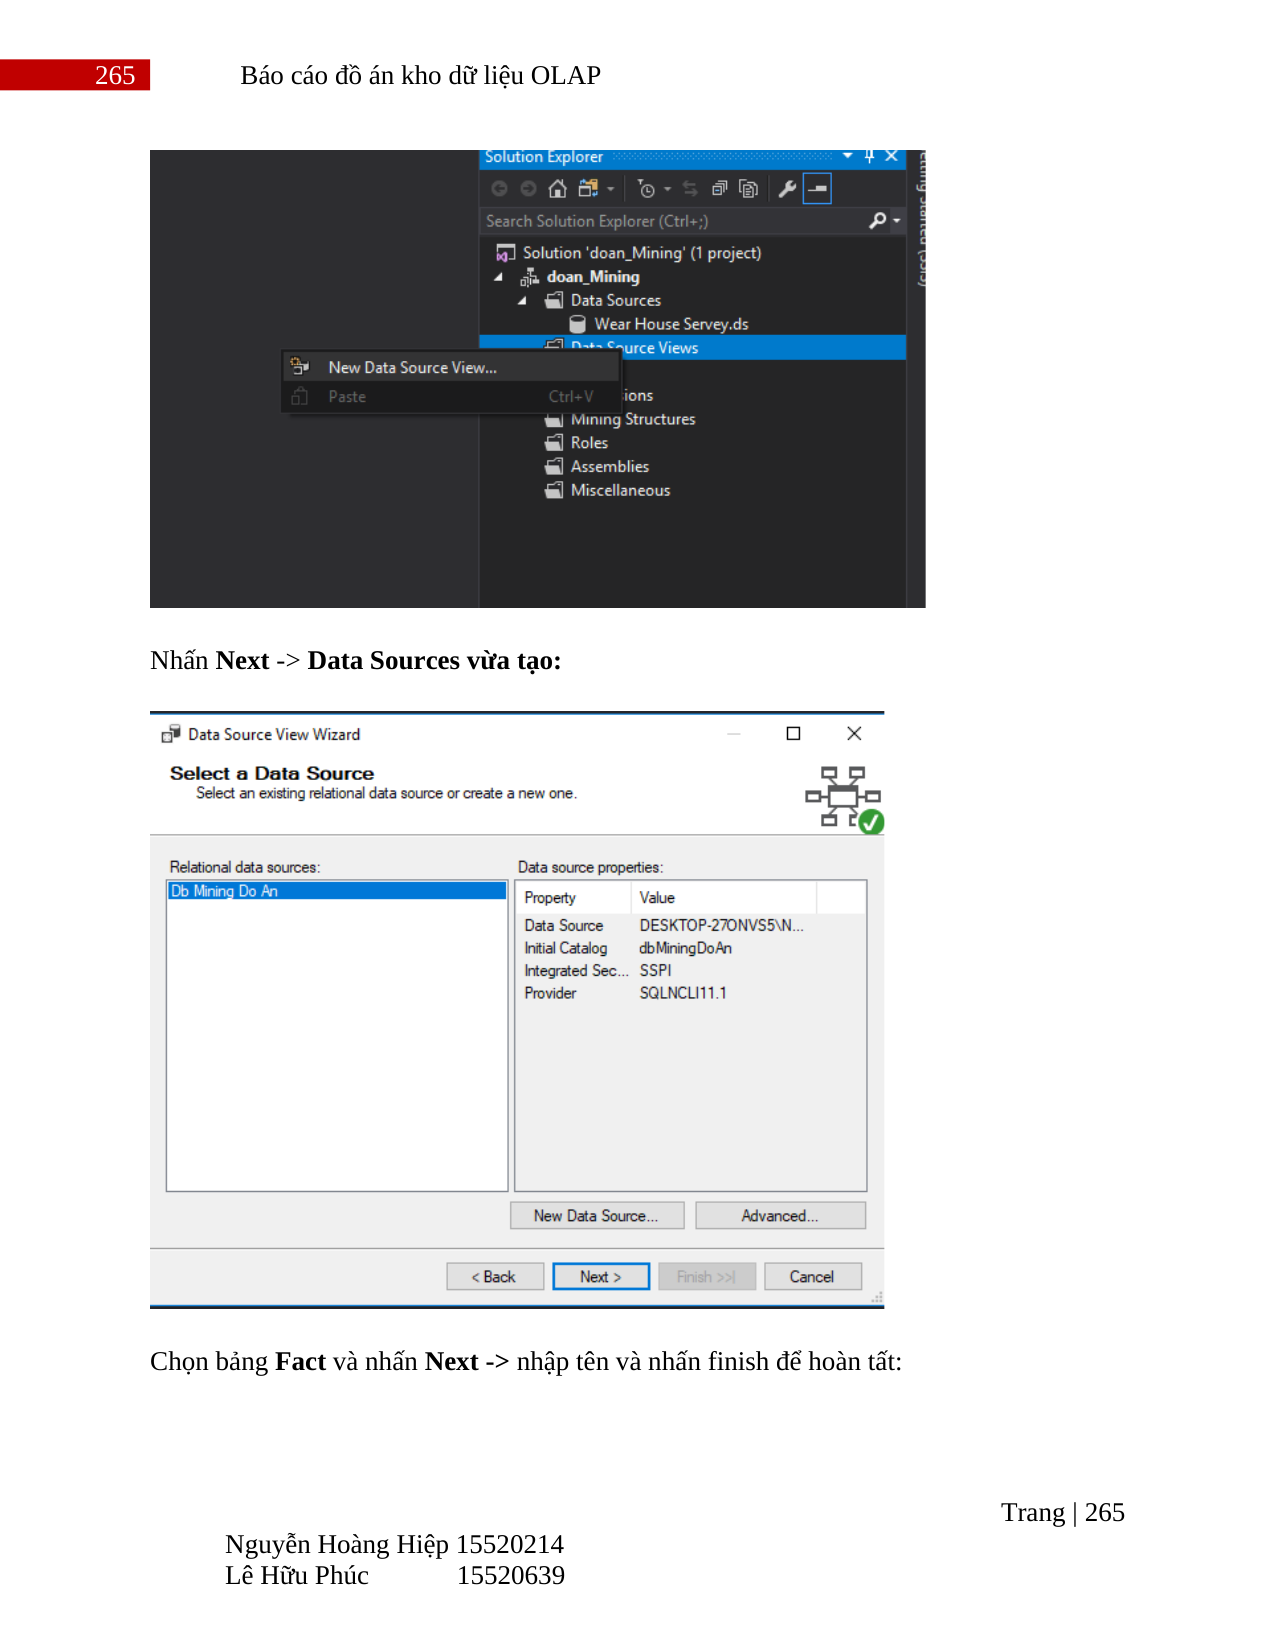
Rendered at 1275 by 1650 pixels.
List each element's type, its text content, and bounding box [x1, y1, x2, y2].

text Nhấn Next -> Data Sources vừa tạo: [150, 644, 1125, 675]
picture [150, 150, 926, 608]
text Chọn bảng Fact và nhấn Next -> nhập tên và nhấn finish để hoàn tất: [150, 1345, 1125, 1376]
picture [150, 711, 885, 1309]
